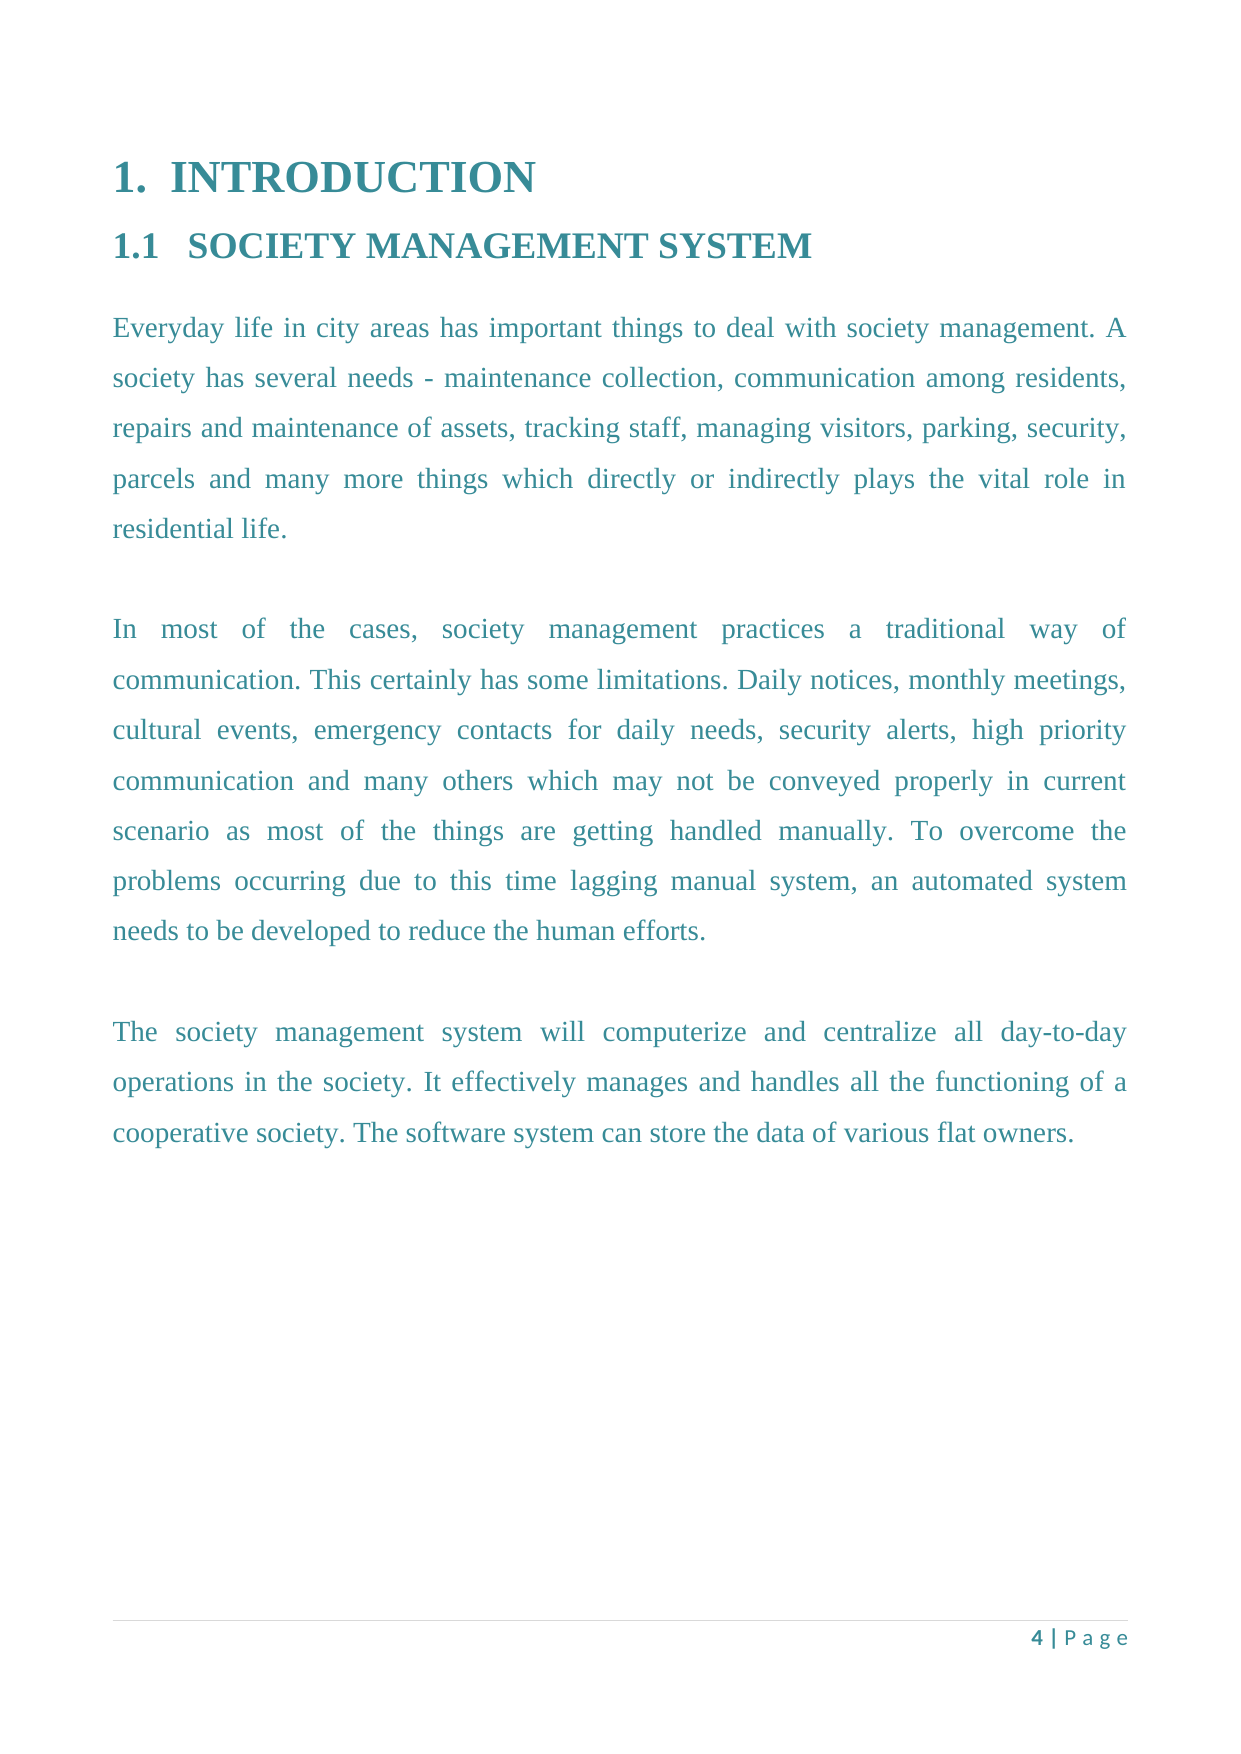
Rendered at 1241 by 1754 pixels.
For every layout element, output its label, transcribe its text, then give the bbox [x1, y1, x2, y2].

text 1. INTRODUCTION [112, 150, 1128, 203]
text The society management system will computerize and centralize all day-to-day operations in the society. It effectively manages and handles all the functioning of a cooperative society. The software system can store the data of various flat owners. [112, 1014, 1128, 1148]
text 1.1 SOCIETY MANAGEMENT SYSTEM [112, 223, 1128, 267]
text Everyday life in city areas has important things to deal with society management. A society has several needs - maintenance collection, communication among residents, repairs and maintenance of assets, tracking staff, managing visitors, parking, security, parcels and many more things which directly or indirectly plays the vital role in residential life. [112, 310, 1128, 544]
text In most of the cases, society management practices a traditional way of communication. This certainly has some limitations. Daily notices, monthly meetings, cultural events, emergency contacts for daily needs, security alerts, high priority communication and many others which may not be conveyed properly in current scenario as most of the things are getting handled manually. To overcome the problems occurring due to this time lagging manual system, an automated system needs to be developed to reduce the human efforts. [112, 612, 1128, 947]
